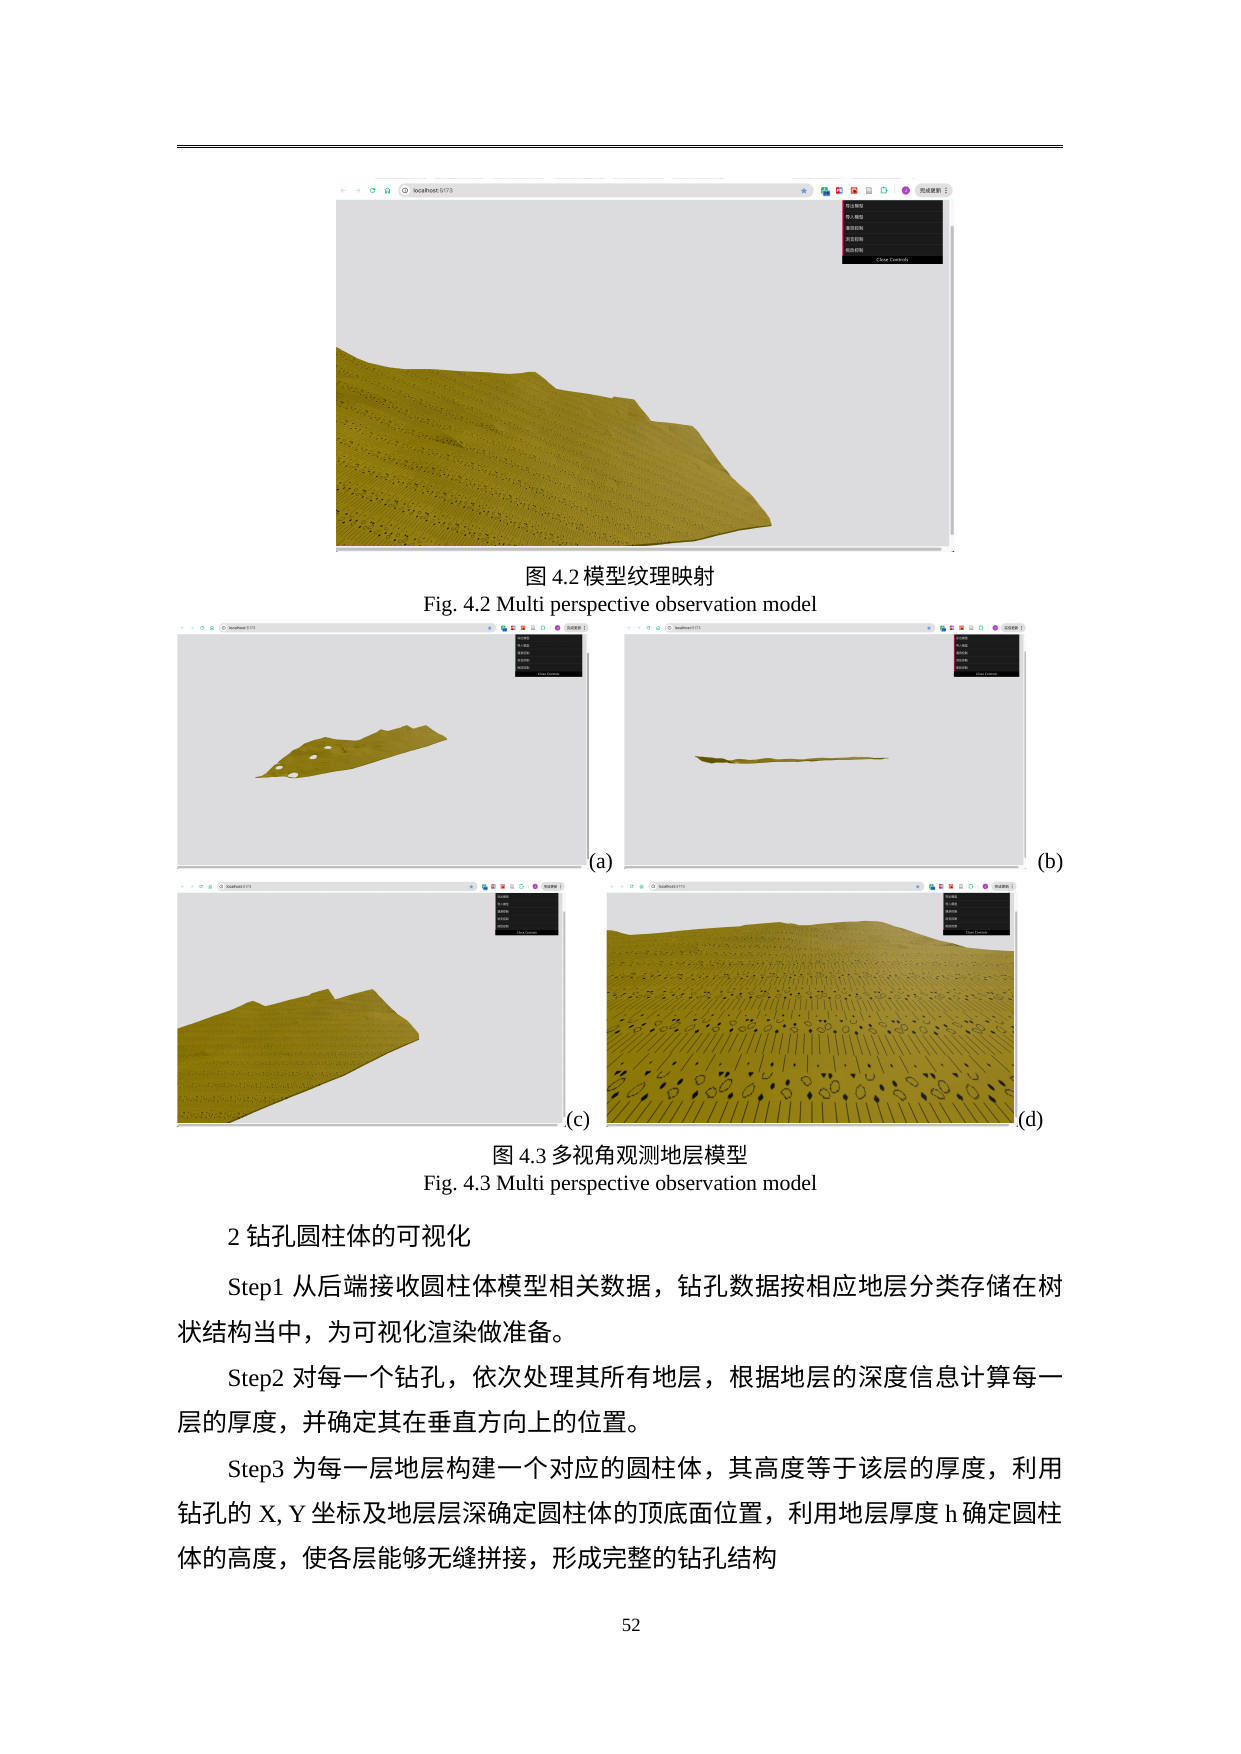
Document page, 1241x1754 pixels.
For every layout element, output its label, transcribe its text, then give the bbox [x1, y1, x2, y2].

picture [336, 178, 955, 552]
text 2 钻孔圆柱体的可视化 [177, 1202, 1063, 1267]
picture [606, 881, 1018, 1127]
text Fig. 4.2 Multi perspective observation model [177, 591, 1063, 616]
picture [177, 880, 566, 1127]
text 图4.2模型纹理映射 [177, 558, 1063, 591]
picture [624, 622, 1027, 869]
picture [177, 622, 589, 869]
text 图4.3多视角观测地层模型 [177, 1138, 1063, 1170]
text Step2 对每一个钻孔，依次处理其所有地层，根据地层的深度信息计算每一层的厚度，并确定其在垂直方向上的位置。 [177, 1357, 1063, 1439]
text Fig. 4.3 Multi perspective observation model [177, 1170, 1063, 1196]
text Step3 为每一层地层构建一个对应的圆柱体，其高度等于该层的厚度，利用钻孔的 X, Y 坐标及地层层深确定圆柱体的顶底面位置，利用地层厚度h确定圆柱体的高度，使各层能够无缝拼接，形成完整的钻孔结构 [177, 1448, 1063, 1575]
text Step1 从后端接收圆柱体模型相关数据，钻孔数据按相应地层分类存储在树状结构当中，为可视化渲染做准备。 [177, 1267, 1063, 1348]
